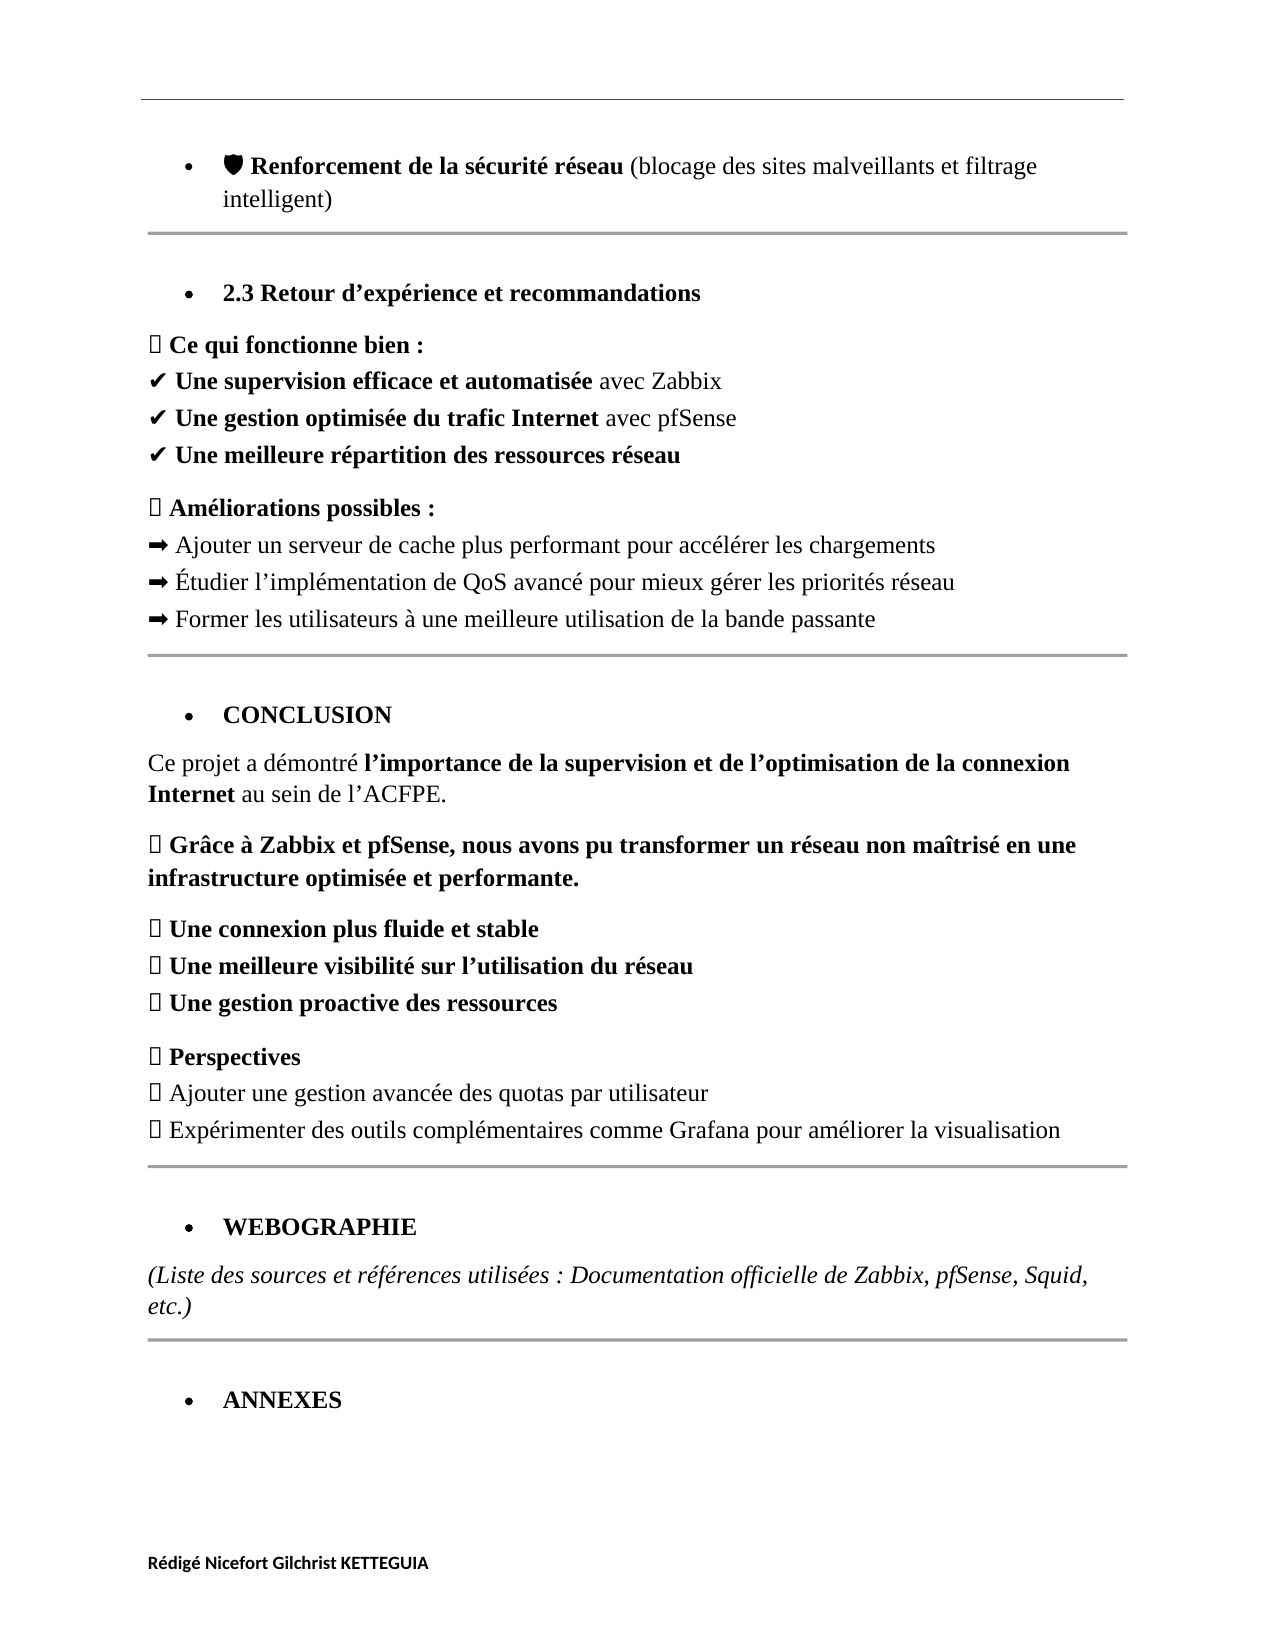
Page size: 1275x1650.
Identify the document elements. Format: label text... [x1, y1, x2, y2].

list ANNEXES [185, 1385, 1127, 1414]
text Ce projet a démontré l’importance de la supervision et de l’optimisation de la connexion Internet au sein de l’ACFPE. [148, 748, 1127, 808]
text 📌 Améliorations possibles : ➡ Ajouter un serveur de cache plus performant pour accélérer les chargements ➡ Étudier l’implémentation de QoS avancé pour mieux gérer les priorités réseau ➡ Former les utilisateurs à une meilleure utilisation de la bande passante [148, 490, 1127, 634]
list 2.3 Retour d’expérience et recommandations [185, 278, 1127, 307]
text 📌 Ce qui fonctionne bien : ✔ Une supervision efficace et automatisée avec Zabbix ✔ Une gestion optimisée du trafic Internet avec pfSense ✔ Une meilleure répartition des ressources réseau [148, 326, 1127, 471]
list 🛡 Renforcement de la sécurité réseau (blocage des sites malveillants et filtrage intelligent) [185, 148, 1127, 213]
text 🔹 Grâce à Zabbix et pfSense, nous avons pu transformer un réseau non maîtrisé en une infrastructure optimisée et performante. [148, 827, 1127, 892]
text 📌 Perspectives 🔹 Ajouter une gestion avancée des quotas par utilisateur 🔹 Expérimenter des outils complémentaires comme Grafana pour améliorer la visualisation [148, 1038, 1127, 1146]
text (Liste des sources et références utilisées : Documentation officielle de Zabbix, pfSense, Squid, etc.) [148, 1260, 1127, 1319]
list WEBOGRAPHIE [185, 1212, 1127, 1241]
text ✅ Une connexion plus fluide et stable ✅ Une meilleure visibilité sur l’utilisation du réseau ✅ Une gestion proactive des ressources [148, 911, 1127, 1019]
list CONCLUSION [185, 701, 1127, 729]
